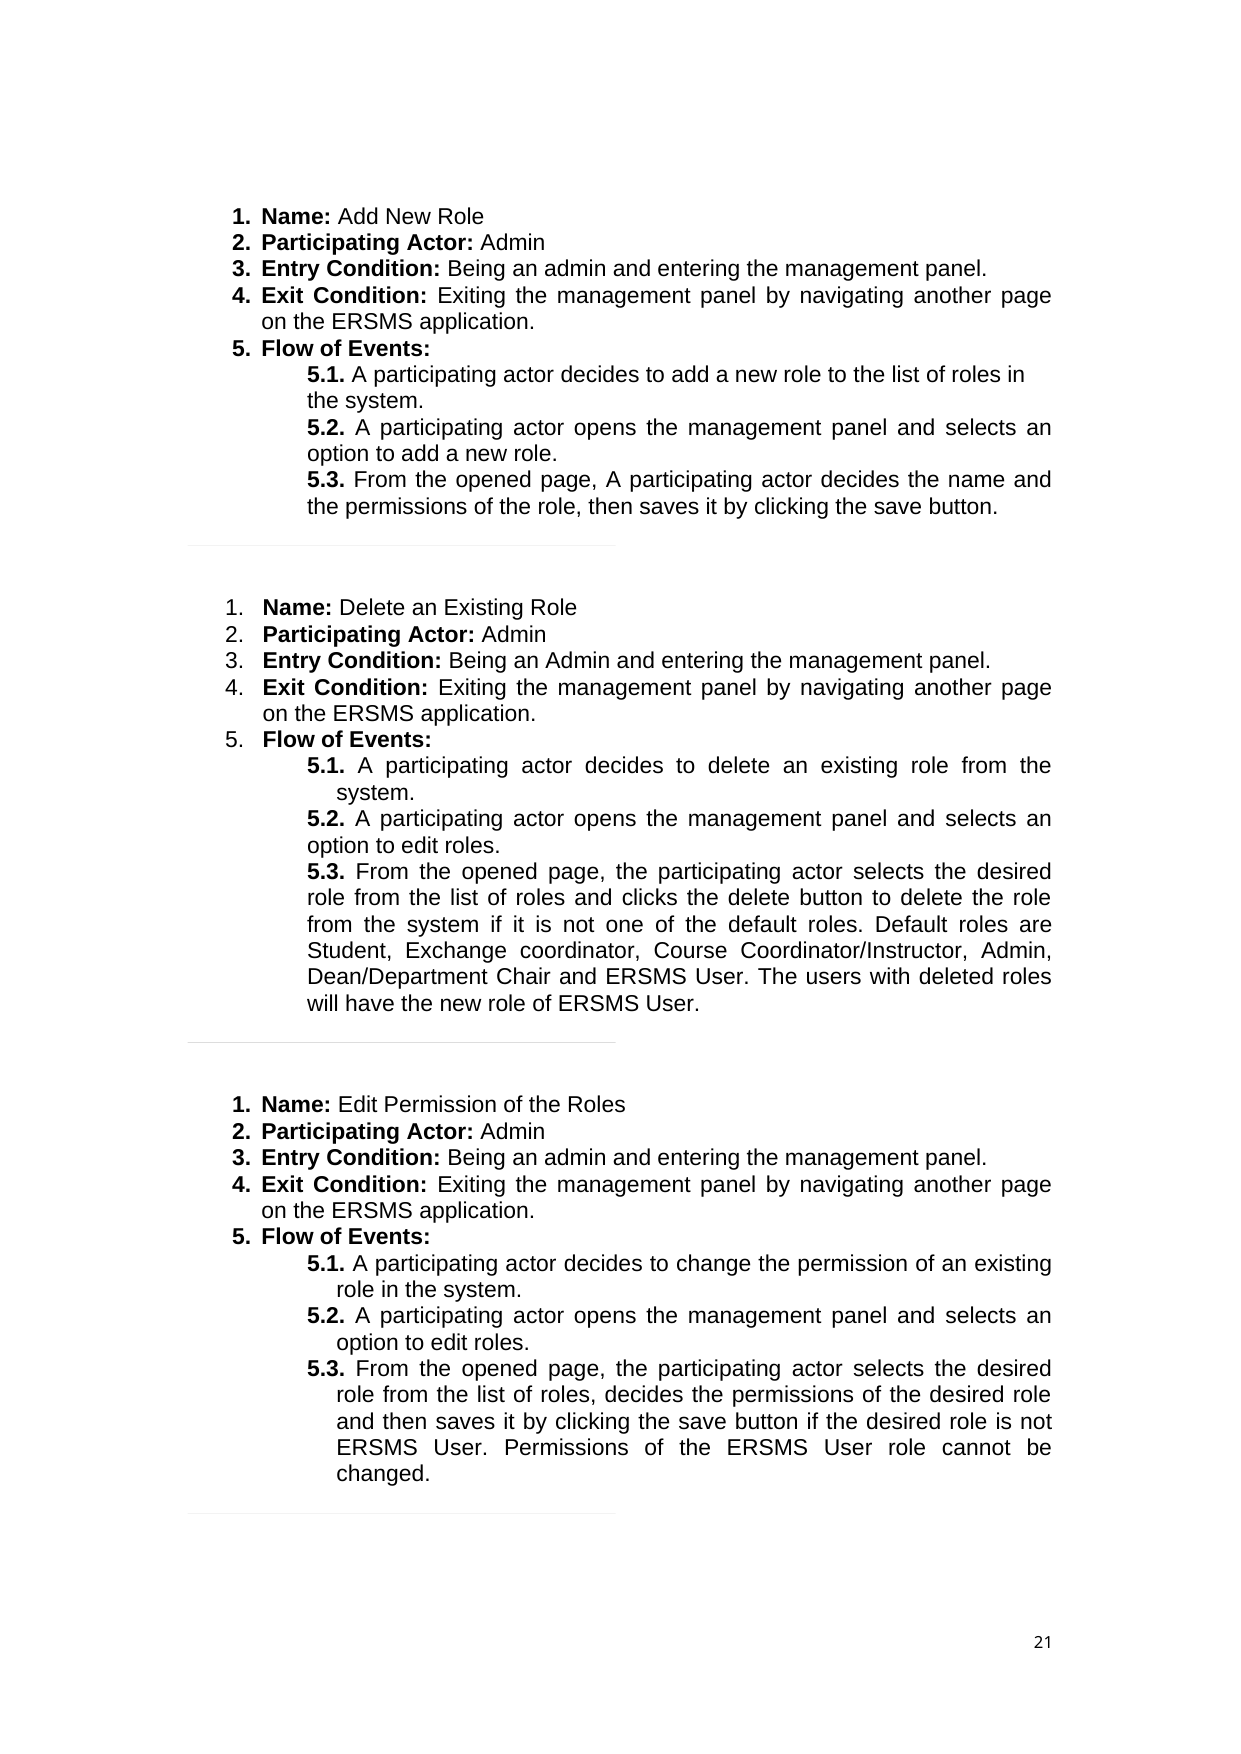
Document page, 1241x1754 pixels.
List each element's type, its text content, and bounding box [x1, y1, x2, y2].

list Entry Condition: Being an admin and entering the management panel. [232, 1144, 1053, 1171]
text 5.3. From the opened page, the participating actor selects the desired role from the list of roles, decides the permissions of the desired role and then saves it by clicking the save button if the desired role is not ERSMS User. Permissions of the ERSMS User role cannot be changed. [307, 1355, 1053, 1487]
list Entry Condition: Being an admin and entering the management panel. [232, 255, 1053, 282]
list Flow of Events: [232, 1223, 1053, 1249]
list Name: Edit Permission of the Roles [232, 1091, 1053, 1118]
list Entry Condition: Being an Admin and entering the management panel. [225, 647, 1053, 673]
list Flow of Events: [225, 726, 1053, 752]
text 5.1. A participating actor decides to change the permission of an existing role in the system. [307, 1249, 1053, 1302]
text 5.2. A participating actor opens the management panel and selects an option to add a new role. [307, 413, 1053, 466]
list Exit Condition: Exiting the management panel by navigating another page on the ERSMS application. [232, 1171, 1053, 1223]
text 5.1. A participating actor decides to add a new role to the list of roles in [307, 361, 1053, 387]
text 5.2. A participating actor opens the management panel and selects an option to edit roles. [307, 805, 1053, 858]
text 5.1. A participating actor decides to delete an existing role from the system. [307, 752, 1053, 805]
text 5.3. From the opened page, A participating actor decides the name and the permissions of the role, then saves it by clicking the save button. [307, 466, 1053, 519]
list Participating Actor: Admin [225, 621, 1053, 647]
list Name: Delete an Existing Role [225, 594, 1053, 621]
list Participating Actor: Admin [232, 1118, 1053, 1144]
text 5.3. From the opened page, the participating actor selects the desired role from the list of roles and clicks the delete button to delete the role from the system if it is not one of the default roles. Default roles are Student, Exchange coordinator, Course Coordinator/Instructor, Admin, Dean/Department Chair and ERSMS User. The users with deleted roles will have the new role of ERSMS User. [307, 858, 1053, 1016]
list Exit Condition: Exiting the management panel by navigating another page on the ERSMS application. [225, 673, 1053, 726]
list Participating Actor: Admin [232, 229, 1053, 255]
text 5.2. A participating actor opens the management panel and selects an option to edit roles. [307, 1302, 1053, 1355]
text the system. [307, 387, 1053, 413]
list Name: Add New Role [232, 203, 1053, 229]
list Exit Condition: Exiting the management panel by navigating another page on the ERSMS application. [232, 282, 1053, 334]
list Flow of Events: [232, 334, 1053, 361]
